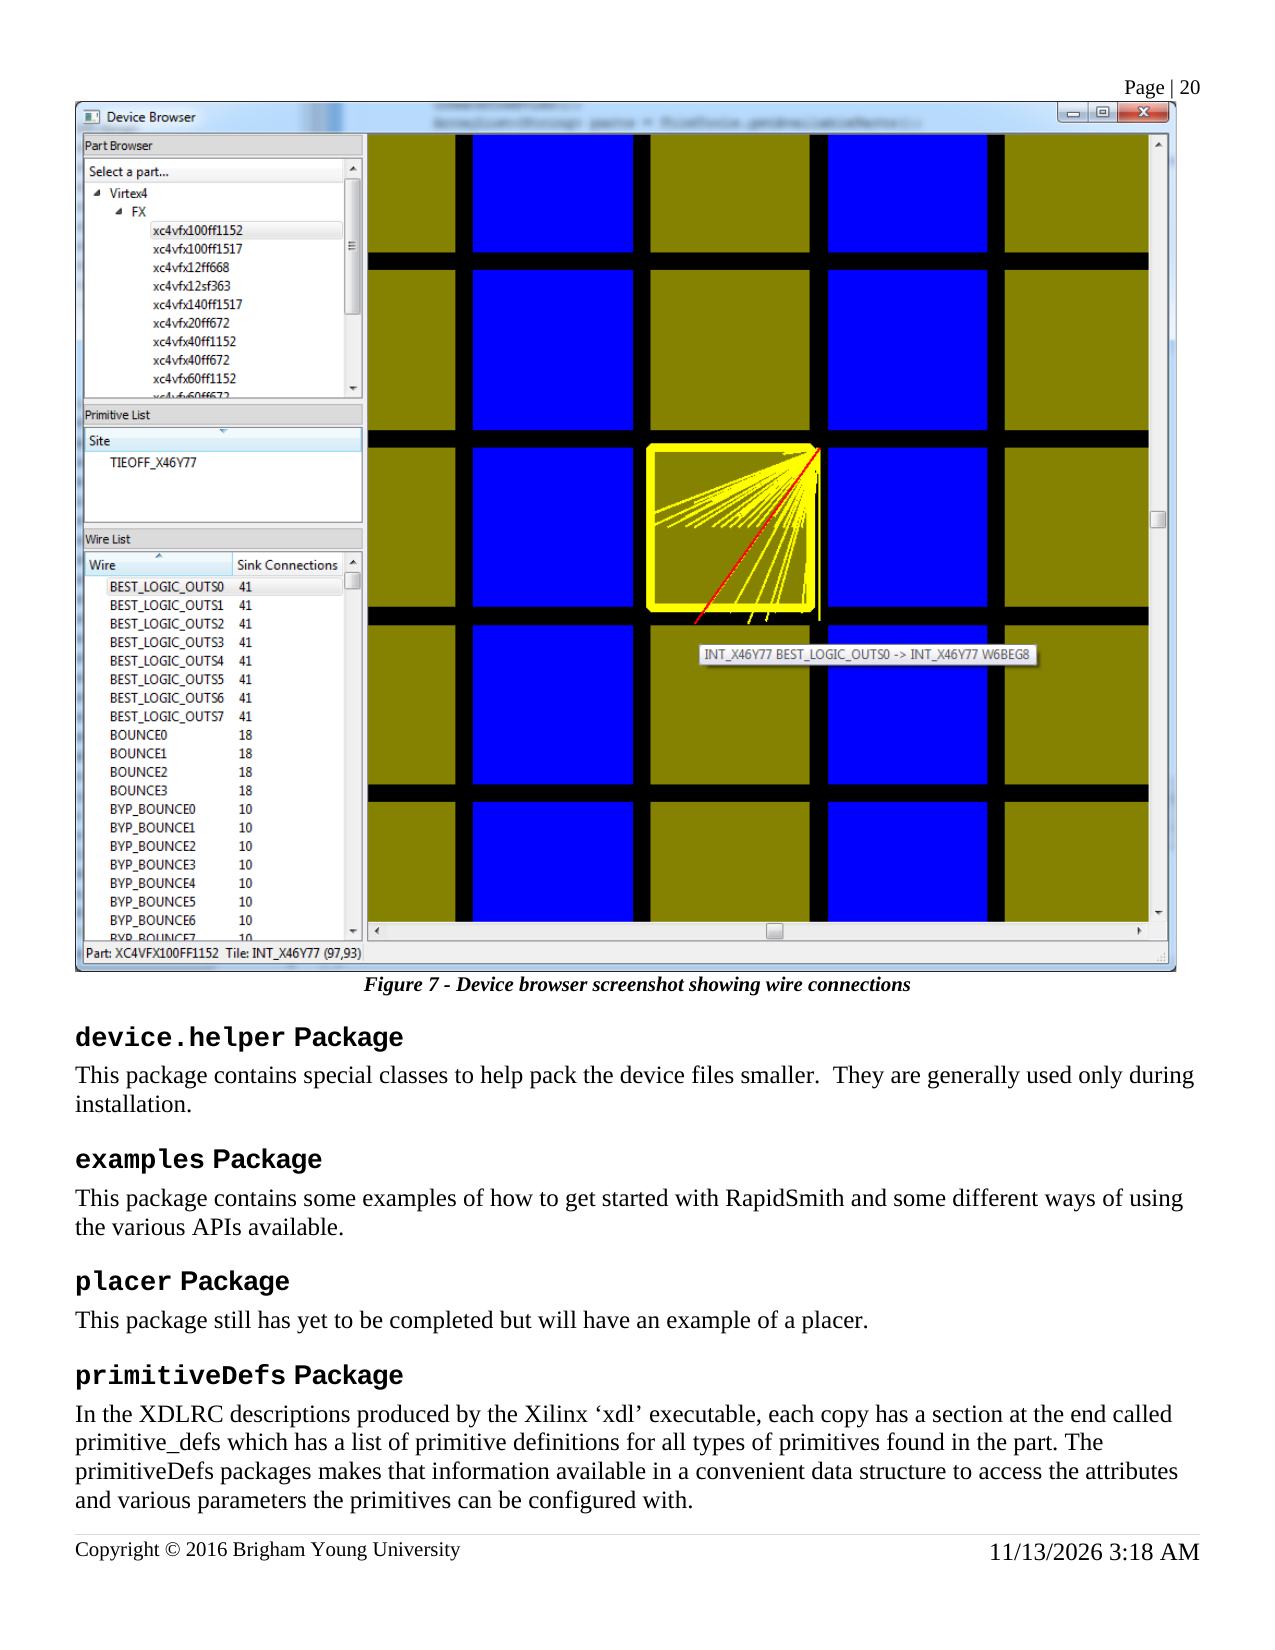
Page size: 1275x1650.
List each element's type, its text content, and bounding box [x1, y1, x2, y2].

text This package contains special classes to help pack the device files smaller. They are generally used only during installation. [75, 1061, 1200, 1118]
text In the XDLRC descriptions produced by the Xilinx ‘xdl’ executable, each copy has a section at the end called primitive_defs which has a list of primitive definitions for all types of primitives found in the part. The primitiveDefs packages makes that information available in a convenient data structure to access the attributes and various parameters the primitives can be configured with. [75, 1399, 1200, 1514]
subtitle primitiveDefs Package [75, 1359, 1200, 1392]
subtitle placer Package [75, 1265, 1200, 1299]
picture [75, 101, 1177, 972]
subtitle device.helper Package [75, 1021, 1200, 1054]
subtitle examples Package [75, 1143, 1200, 1177]
text This package contains some examples of how to get started with RapidSmith and some different ways of using the various APIs available. [75, 1183, 1200, 1240]
text This package still has yet to be completed but will have an example of a placer. [75, 1305, 1200, 1334]
